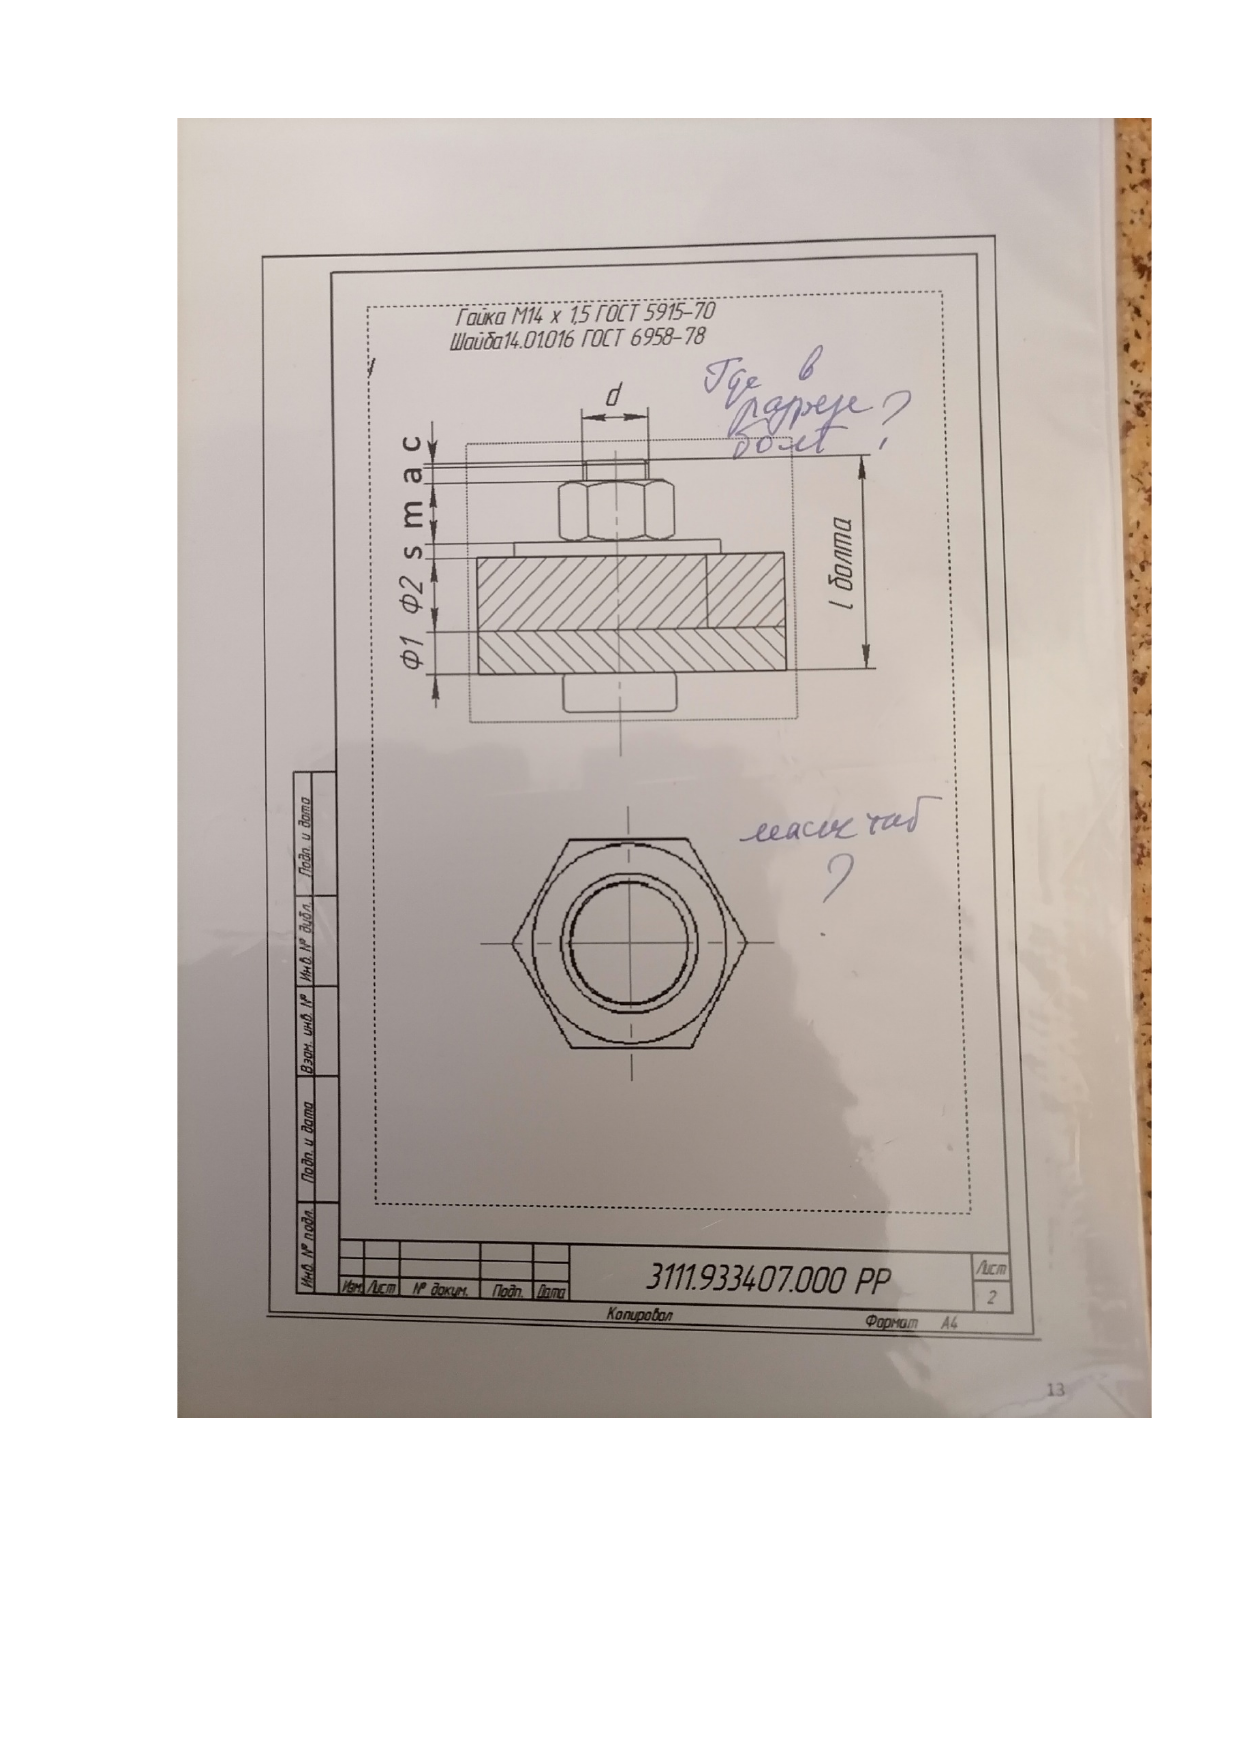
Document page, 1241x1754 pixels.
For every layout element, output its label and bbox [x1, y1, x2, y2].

picture [177, 118, 1152, 1418]
